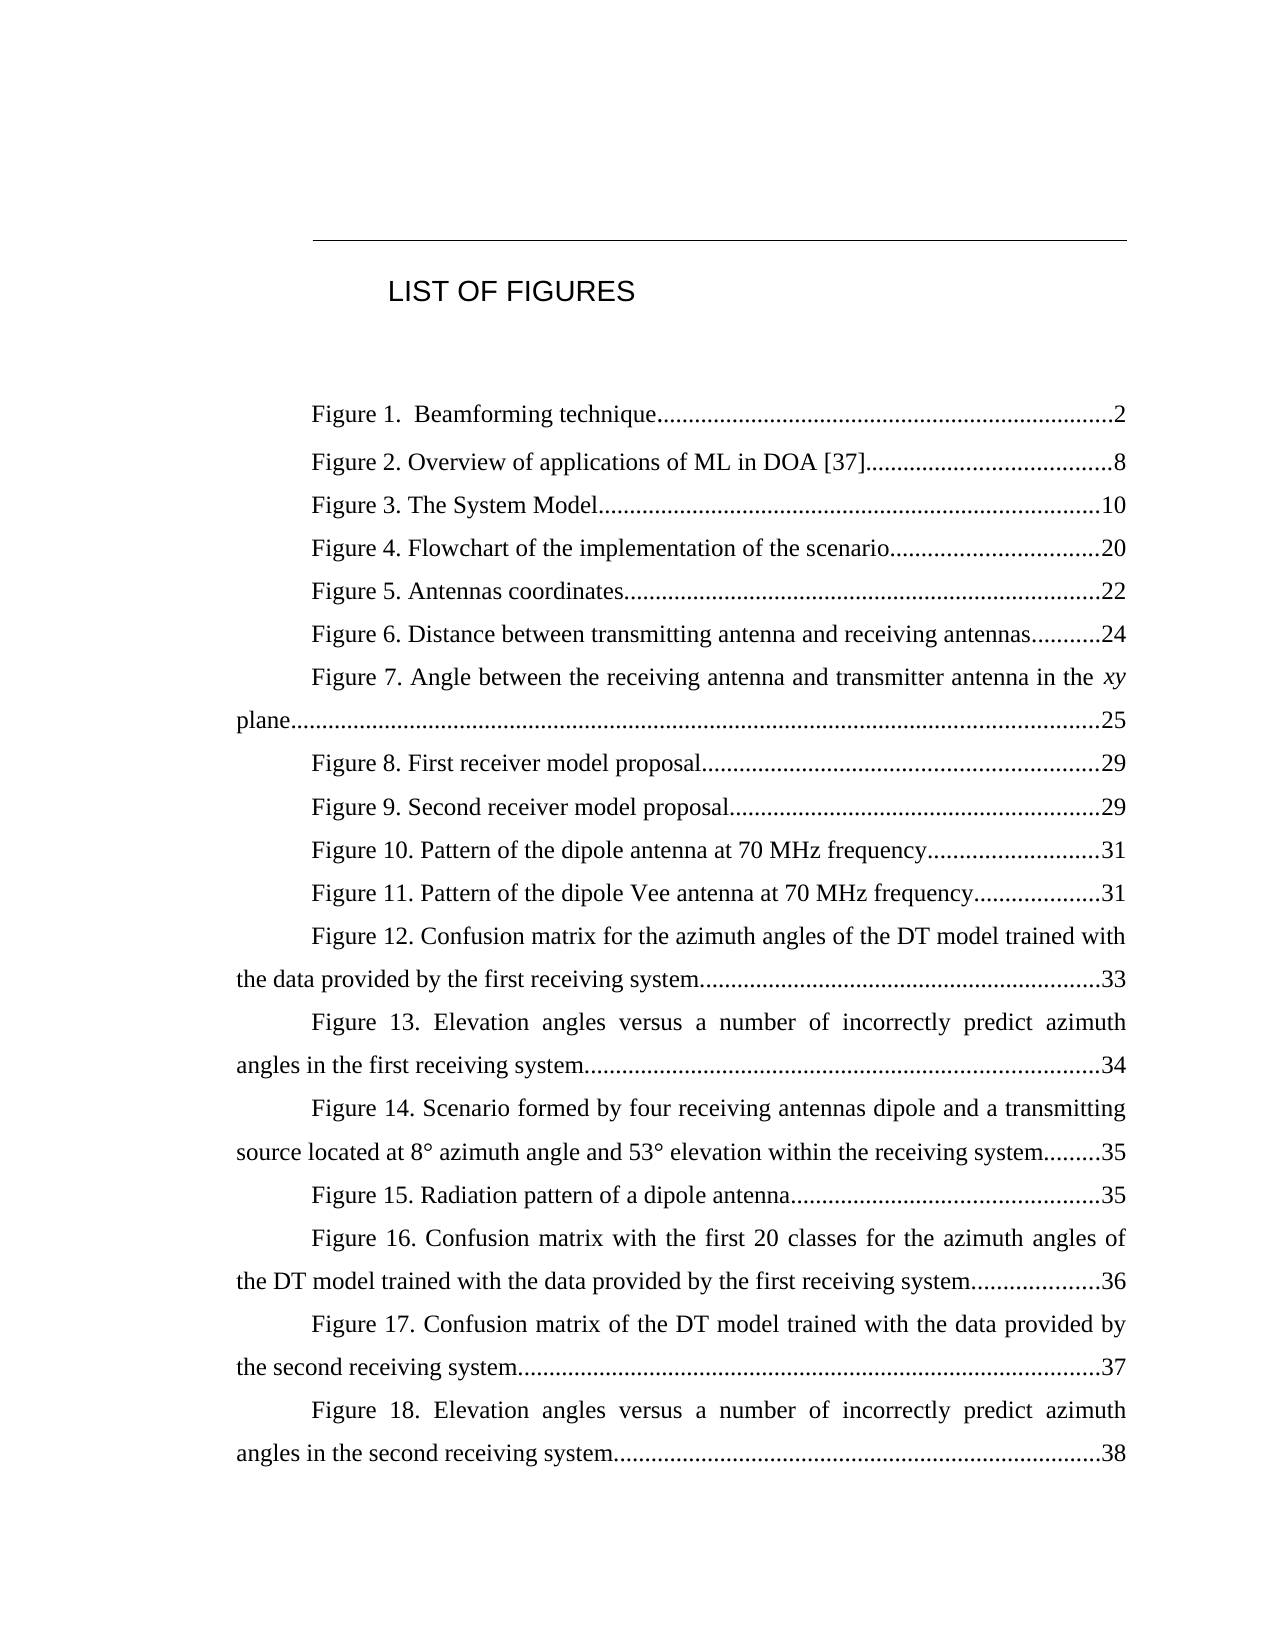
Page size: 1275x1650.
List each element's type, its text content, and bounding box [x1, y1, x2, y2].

text Figure 10. Pattern of the dipole antenna at 70 MHz frequency. 31 [236, 835, 1127, 863]
text Figure 12. Confusion matrix for the azimuth angles of the DT model trained with the data provided by the first receiving system. 33 [236, 921, 1127, 993]
text Figure 3. The System Model. 10 [236, 490, 1127, 518]
text Figure 14. Scenario formed by four receiving antennas dipole and a transmitting source located at 8° azimuth angle and 53° elevation within the receiving system. 35 [236, 1093, 1127, 1165]
text Figure 6. Distance between transmitting antenna and receiving antennas. 24 [236, 619, 1127, 648]
text Figure 13. Elevation angles versus a number of incorrectly predict azimuth angles in the first receiving system. 34 [236, 1007, 1127, 1079]
text Figure 8. First receiver model proposal. 29 [236, 748, 1127, 777]
text Figure 17. Confusion matrix of the DT model trained with the data provided by the second receiving system. 37 [236, 1309, 1127, 1381]
text Figure 7. Angle between the receiving antenna and transmitter antenna in the plane. 25 [236, 662, 1127, 734]
text Figure 2. Overview of applications of ML in DOA [37]. 8 [236, 447, 1127, 475]
text Figure 9. Second receiver model proposal. 29 [236, 792, 1127, 820]
text Figure 18. Elevation angles versus a number of incorrectly predict azimuth angles in the second receiving system. 38 [236, 1395, 1127, 1467]
text Figure 16. Confusion matrix with the first 20 classes for the azimuth angles of the DT model trained with the data provided by the first receiving system. 36 [236, 1223, 1127, 1295]
text Figure 4. Flowchart of the implementation of the scenario. 20 [236, 533, 1127, 562]
text Figure 5. Antennas coordinates. 22 [236, 576, 1127, 605]
text Figure 15. Radiation pattern of a dipole antenna. 35 [236, 1180, 1127, 1208]
text Figure 11. Pattern of the dipole Vee antenna at 70 MHz frequency. 31 [236, 878, 1127, 907]
subtitle LIST OF FIGURES [313, 241, 1127, 308]
text Figure 1. Beamforming technique. 2 [236, 396, 1127, 429]
